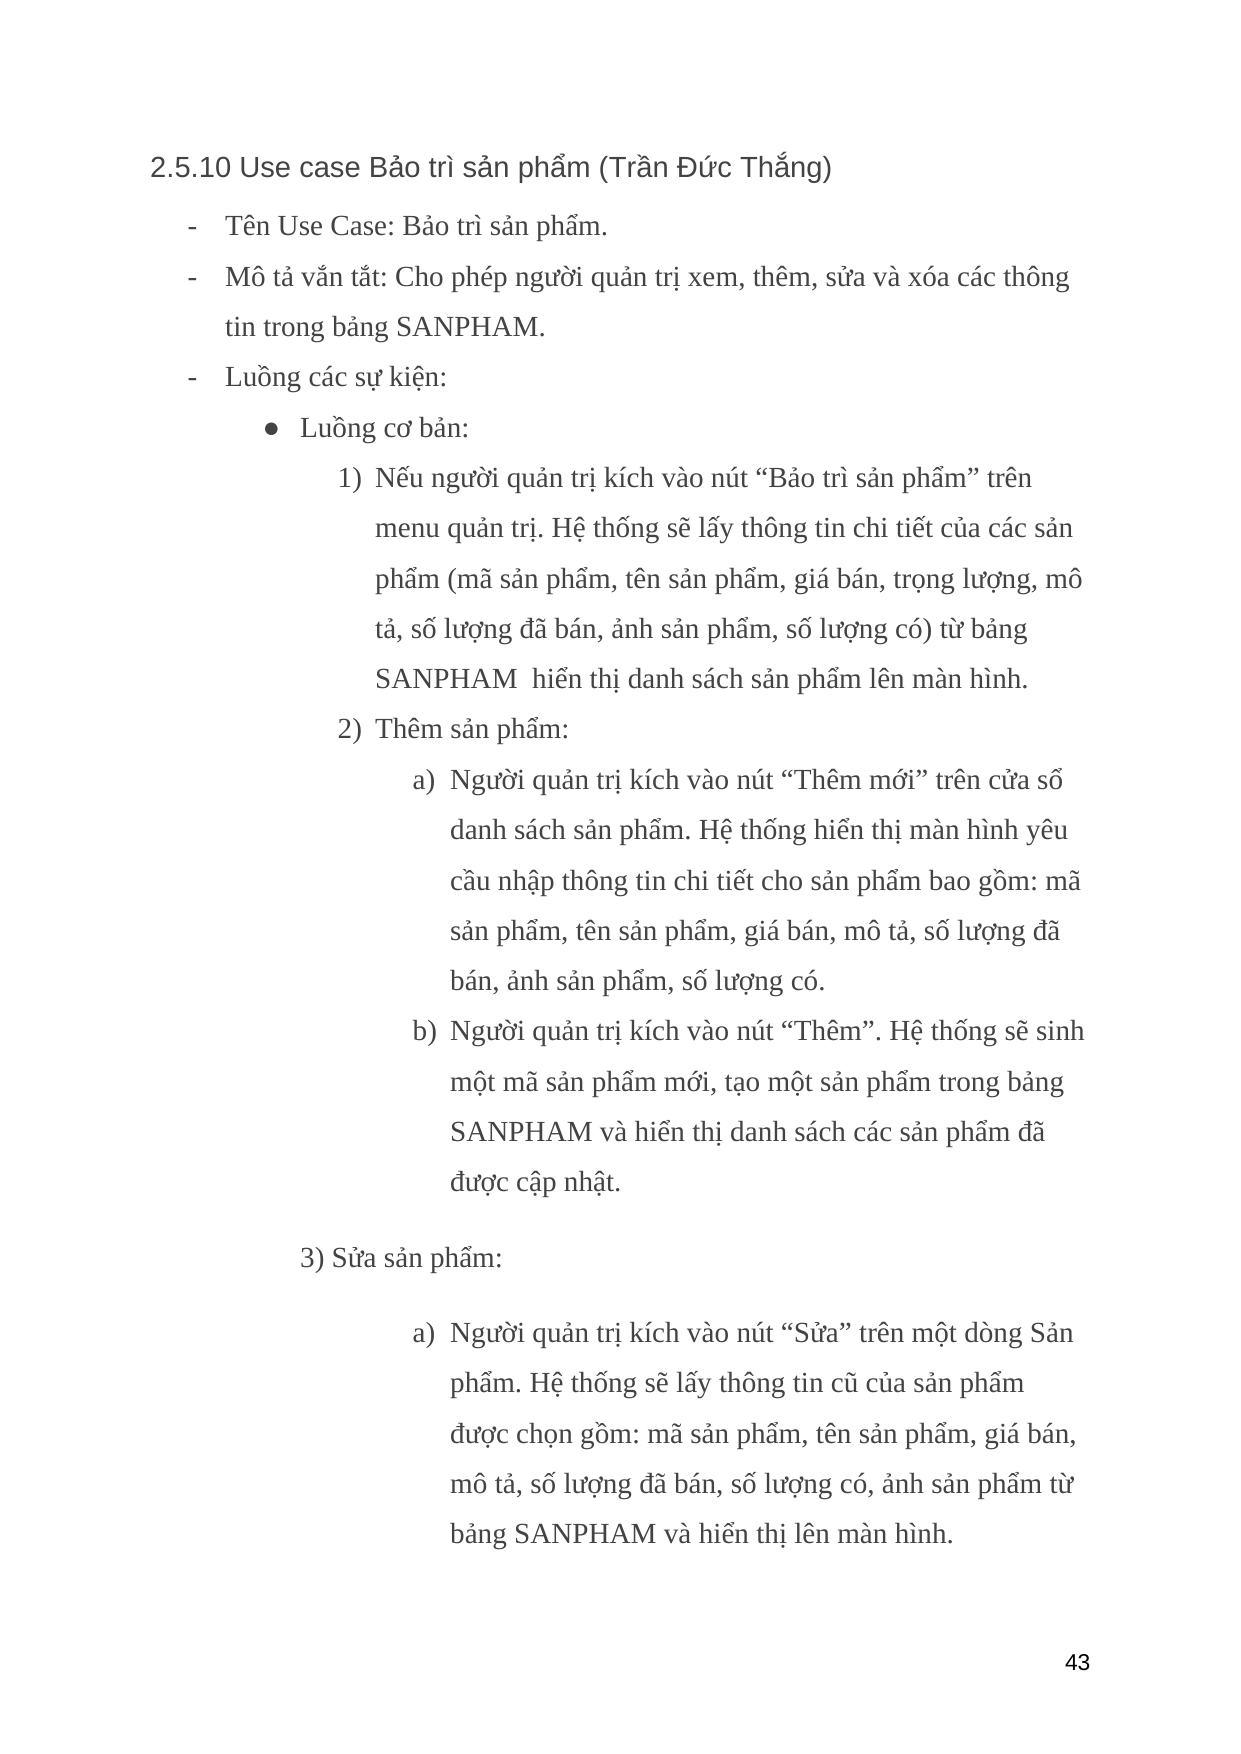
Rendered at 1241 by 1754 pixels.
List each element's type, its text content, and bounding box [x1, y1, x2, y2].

list Thêm sản phẩm: [337, 712, 1090, 745]
list Tên Use Case: Bảo trì sản phẩm. [187, 208, 1090, 242]
list Nếu người quản trị kích vào nút “Bảo trì sản phẩm” trên menu quản trị. Hệ thống sẽ lấy thông tin chi tiết của các sản phẩm (mã sản phẩm, tên sản phẩm, giá bán, trọng lượng, mô tả, số lượng đã bán, ảnh sản phẩm, số lượng có) từ bảng SANPHAM hiển thị danh sách sản phẩm lên màn hình. [337, 460, 1090, 695]
list Người quản trị kích vào nút “Sửa” trên một dòng Sản phẩm. Hệ thống sẽ lấy thông tin cũ của sản phẩm được chọn gồm: mã sản phẩm, tên sản phẩm, giá bán, mô tả, số lượng đã bán, số lượng có, ảnh sản phẩm từ bảng SANPHAM và hiển thị lên màn hình. [412, 1315, 1090, 1550]
list Luồng cơ bản: [262, 410, 1090, 443]
text 3) Sửa sản phẩm: [225, 1240, 1090, 1273]
subtitle 2.5.10 Use case Bảo trì sản phẩm (Trần Đức Thắng) [150, 150, 1090, 183]
list Luồng các sự kiện: [187, 359, 1090, 393]
list Người quản trị kích vào nút “Thêm”. Hệ thống sẽ sinh một mã sản phẩm mới, tạo một sản phẩm trong bảng SANPHAM và hiển thị danh sách các sản phẩm đã được cập nhật. [412, 1013, 1090, 1198]
list Mô tả vắn tắt: Cho phép người quản trị xem, thêm, sửa và xóa các thông tin trong bảng SANPHAM. [187, 259, 1090, 343]
list Người quản trị kích vào nút “Thêm mới” trên cửa sổ danh sách sản phẩm. Hệ thống hiển thị màn hình yêu cầu nhập thông tin chi tiết cho sản phẩm bao gồm: mã sản phẩm, tên sản phẩm, giá bán, mô tả, số lượng đã bán, ảnh sản phẩm, số lượng có. [412, 762, 1090, 997]
